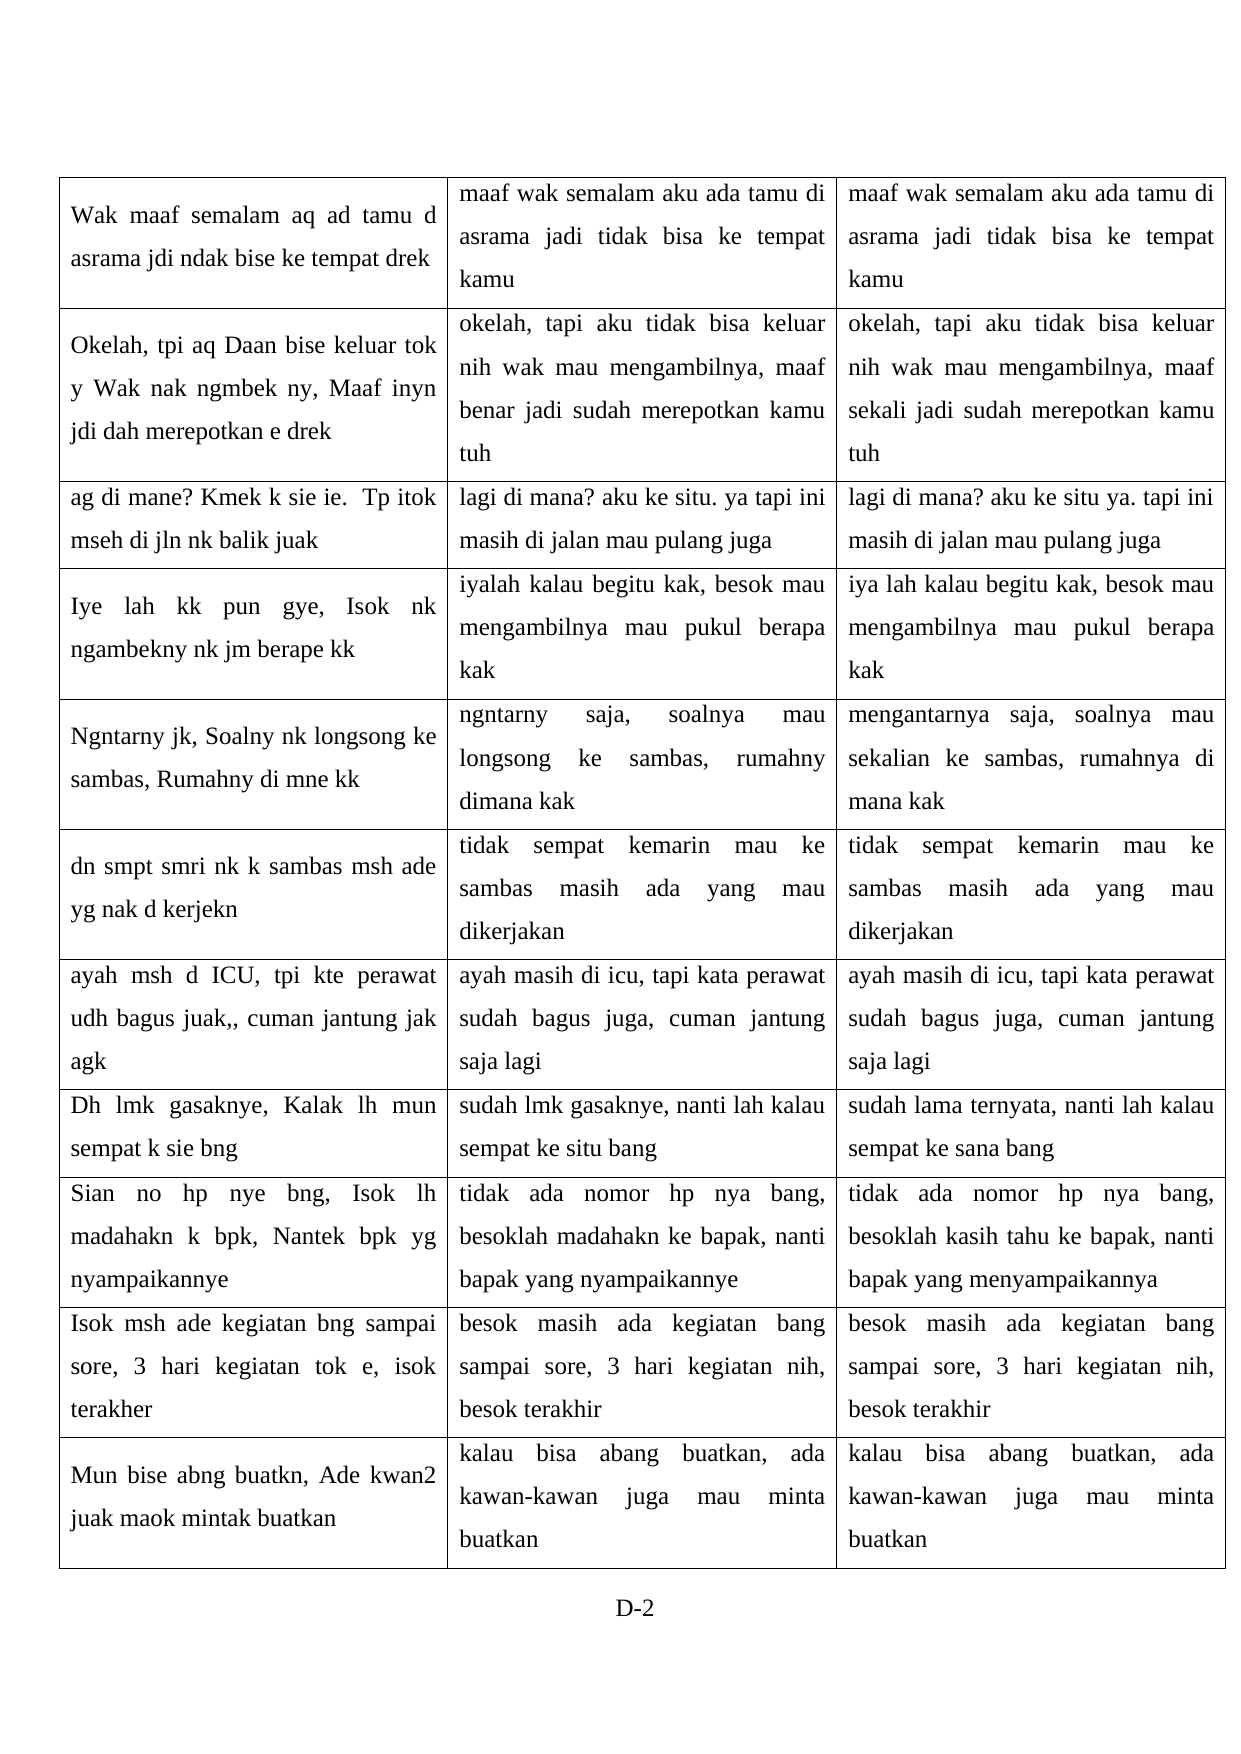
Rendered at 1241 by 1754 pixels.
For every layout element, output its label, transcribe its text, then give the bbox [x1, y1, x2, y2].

table_cell tidak ada nomor hp nya bang, besoklah kasih tahu ke bapak, nanti bapak yang menyampaikannya [837, 1178, 1225, 1307]
table_cell tidak sempat kemarin mau ke sambas masih ada yang mau dikerjakan [448, 830, 836, 959]
table_cell maaf wak semalam aku ada tamu di asrama jadi tidak bisa ke tempat kamu [448, 178, 836, 307]
table_cell Sian no hp nye bng, Isok lh madahakn k bpk, Nantek bpk yg nyampaikannye [60, 1178, 447, 1307]
table_cell dn smpt smri nk k sambas msh ade yg nak d kerjekn [60, 830, 447, 959]
table_cell ayah masih di icu, tapi kata perawat sudah bagus juga, cuman jantung saja lagi [448, 960, 836, 1089]
table_cell besok masih ada kegiatan bang sampai sore, 3 hari kegiatan nih, besok terakhir [837, 1308, 1225, 1437]
table_cell Isok msh ade kegiatan bng sampai sore, 3 hari kegiatan tok e, isok terakher [60, 1308, 447, 1437]
table_cell lagi di mana? aku ke situ ya. tapi ini masih di jalan mau pulang juga [837, 482, 1225, 568]
table_cell mengantarnya saja, soalnya mau sekalian ke sambas, rumahnya di mana kak [837, 700, 1225, 829]
table_cell sudah lama ternyata, nanti lah kalau sempat ke sana bang [837, 1090, 1225, 1177]
table_cell Ngntarny jk, Soalny nk longsong ke sambas, Rumahny di mne kk [60, 700, 447, 829]
table_cell ag di mane? Kmek k sie ie. Tp itok mseh di jln nk balik juak [60, 482, 447, 568]
table_cell Wak maaf semalam aq ad tamu d asrama jdi ndak bise ke tempat drek [60, 178, 447, 307]
table_cell kalau bisa abang buatkan, ada kawan-kawan juga mau minta buatkan [837, 1438, 1225, 1567]
table_cell ngntarny saja, soalnya mau longsong ke sambas, rumahny dimana kak [448, 700, 836, 829]
table_cell lagi di mana? aku ke situ. ya tapi ini masih di jalan mau pulang juga [448, 482, 836, 568]
table_cell tidak sempat kemarin mau ke sambas masih ada yang mau dikerjakan [837, 830, 1225, 959]
table_cell tidak ada nomor hp nya bang, besoklah madahakn ke bapak, nanti bapak yang nyampaikannye [448, 1178, 836, 1307]
table_cell besok masih ada kegiatan bang sampai sore, 3 hari kegiatan nih, besok terakhir [448, 1308, 836, 1437]
table_cell iya lah kalau begitu kak, besok mau mengambilnya mau pukul berapa kak [837, 569, 1225, 698]
table_cell okelah, tapi aku tidak bisa keluar nih wak mau mengambilnya, maaf sekali jadi sudah merepotkan kamu tuh [837, 309, 1225, 481]
table_cell ayah msh d ICU, tpi kte perawat udh bagus juak,, cuman jantung jak agk [60, 960, 447, 1089]
table_cell Iye lah kk pun gye, Isok nk ngambekny nk jm berape kk [60, 569, 447, 698]
table_cell Dh lmk gasaknye, Kalak lh mun sempat k sie bng [60, 1090, 447, 1177]
table_cell sudah lmk gasaknye, nanti lah kalau sempat ke situ bang [448, 1090, 836, 1177]
table_cell maaf wak semalam aku ada tamu di asrama jadi tidak bisa ke tempat kamu [837, 178, 1225, 307]
table_cell kalau bisa abang buatkan, ada kawan-kawan juga mau minta buatkan [448, 1438, 836, 1567]
table_cell okelah, tapi aku tidak bisa keluar nih wak mau mengambilnya, maaf benar jadi sudah merepotkan kamu tuh [448, 309, 836, 481]
table_cell Okelah, tpi aq Daan bise keluar tok y Wak nak ngmbek ny, Maaf inyn jdi dah merepotkan e drek [60, 309, 447, 481]
table_cell iyalah kalau begitu kak, besok mau mengambilnya mau pukul berapa kak [448, 569, 836, 698]
table_cell Mun bise abng buatkn, Ade kwan2 juak maok mintak buatkan [60, 1438, 447, 1567]
table_cell ayah masih di icu, tapi kata perawat sudah bagus juga, cuman jantung saja lagi [837, 960, 1225, 1089]
